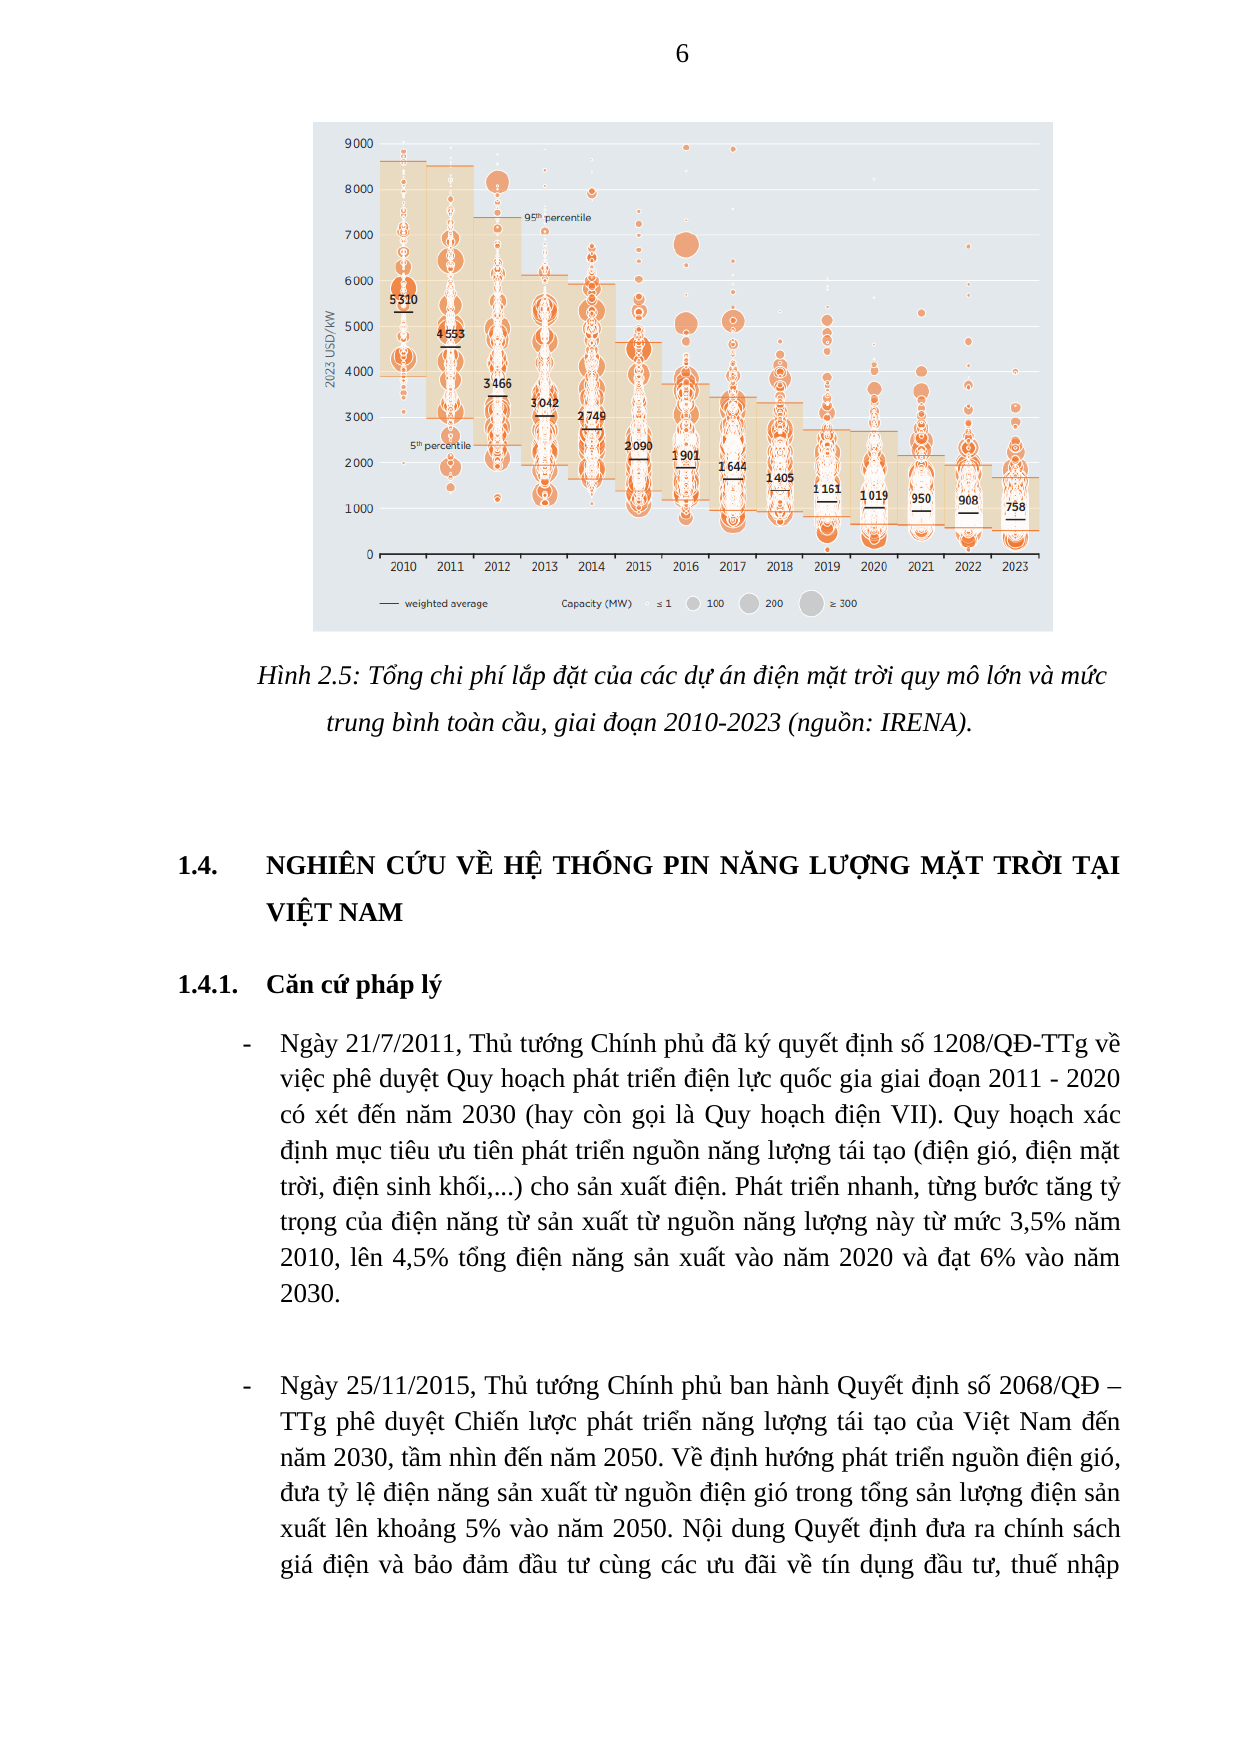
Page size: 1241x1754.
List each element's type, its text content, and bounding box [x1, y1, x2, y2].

text Căn cứ pháp lý [177, 968, 1122, 999]
text Ngày 21/7/2011, Thủ tướng Chính phủ đã ký quyết định số 1208/QĐ-TTg về việc phê duyệt Quy hoạch phát triển điện lực quốc gia giai đoạn 2011 - 2020 có xét đến năm 2030 (hay còn gọi là Quy hoạch điện VII). Quy hoạch xác định mục tiêu ưu tiên phát triển nguồn năng lượng tái tạo (điện gió, điện mặt trời, điện sinh khối,...) cho sản xuất điện. Phát triển nhanh, từng bước tăng tỷ trọng của điện năng từ sản xuất từ nguồn năng lượng này từ mức 3,5% năm 2010, lên 4,5% tổng điện năng sản xuất vào năm 2020 và đạt 6% vào năm 2030. [242, 1027, 1122, 1308]
subtitle NGHIÊN CỨU VỀ HỆ THỐNG PIN NĂNG LƯỢNG MẶT TRỜI TẠI VIỆT NAM [177, 849, 1122, 927]
picture [311, 121, 1053, 632]
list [242, 1369, 1122, 1579]
